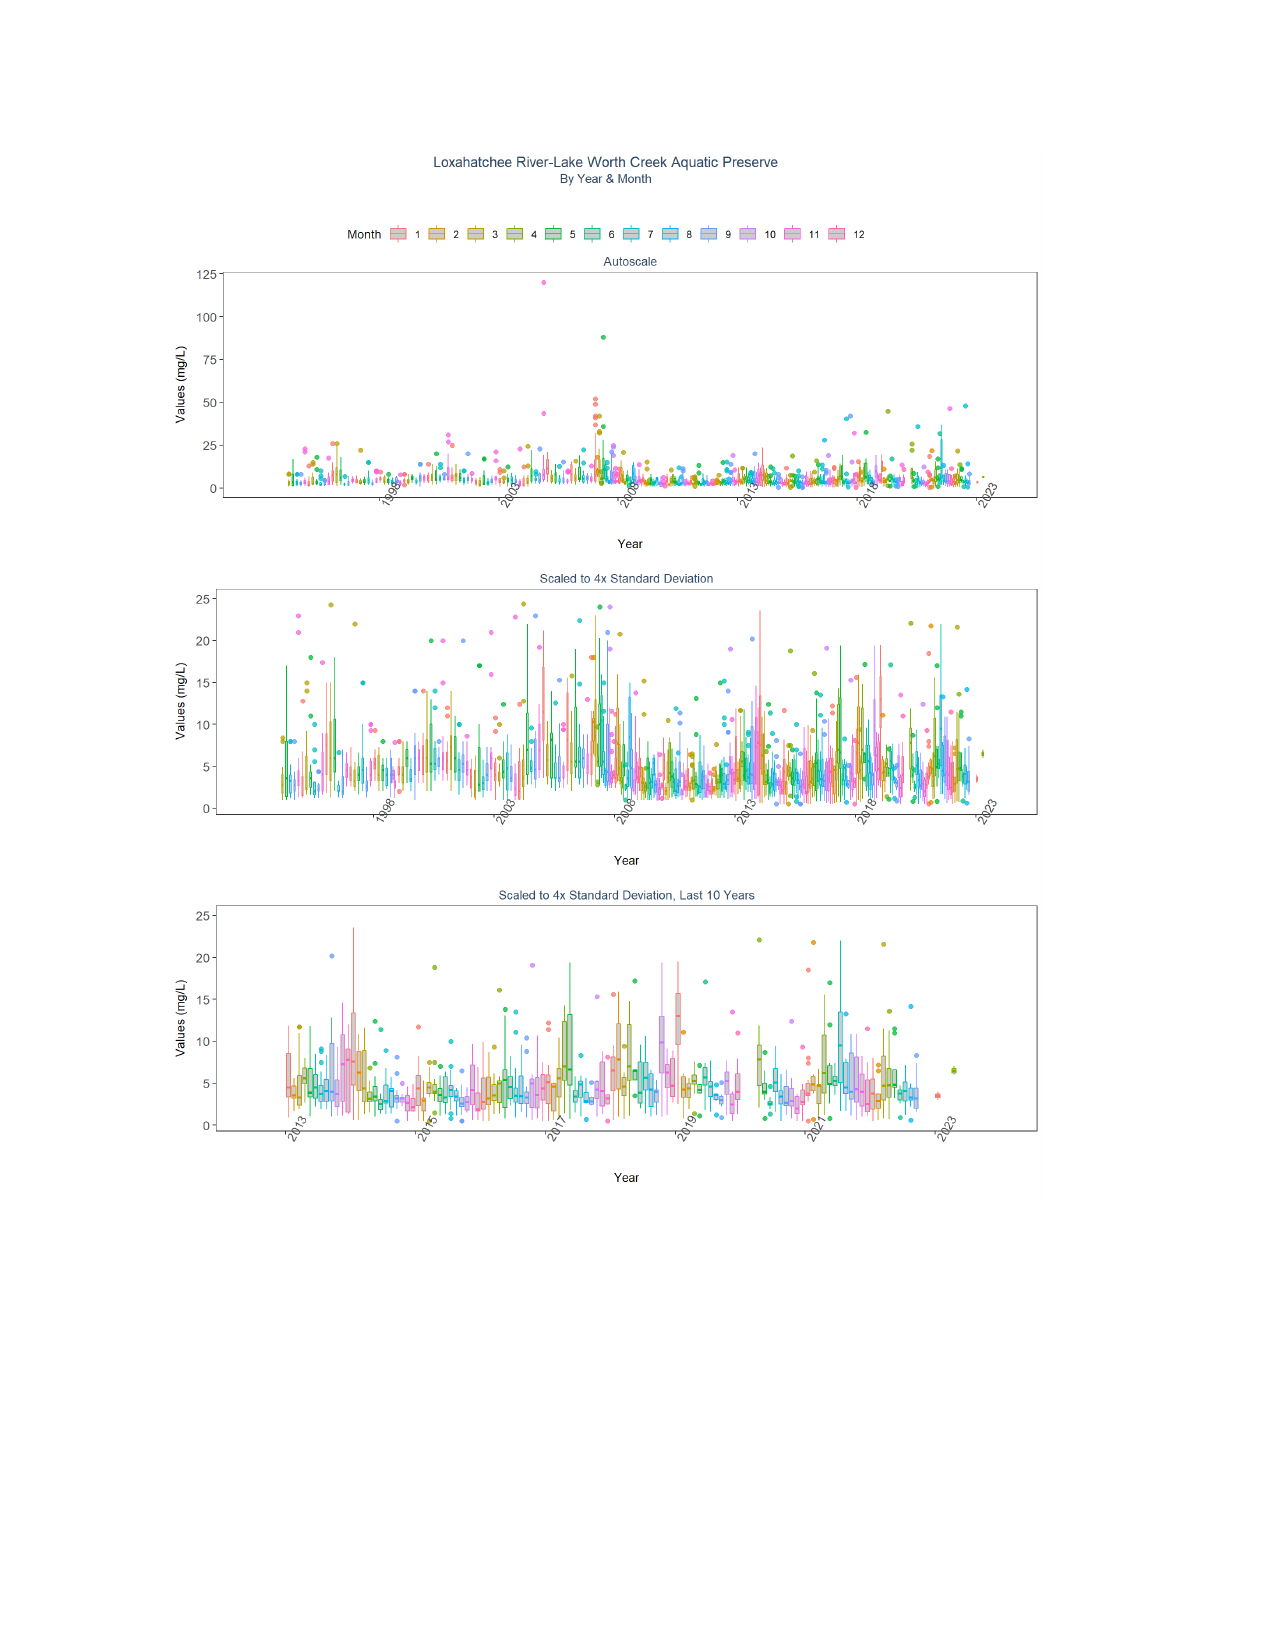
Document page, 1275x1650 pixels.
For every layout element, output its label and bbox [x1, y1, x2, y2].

picture [168, 150, 1044, 1200]
